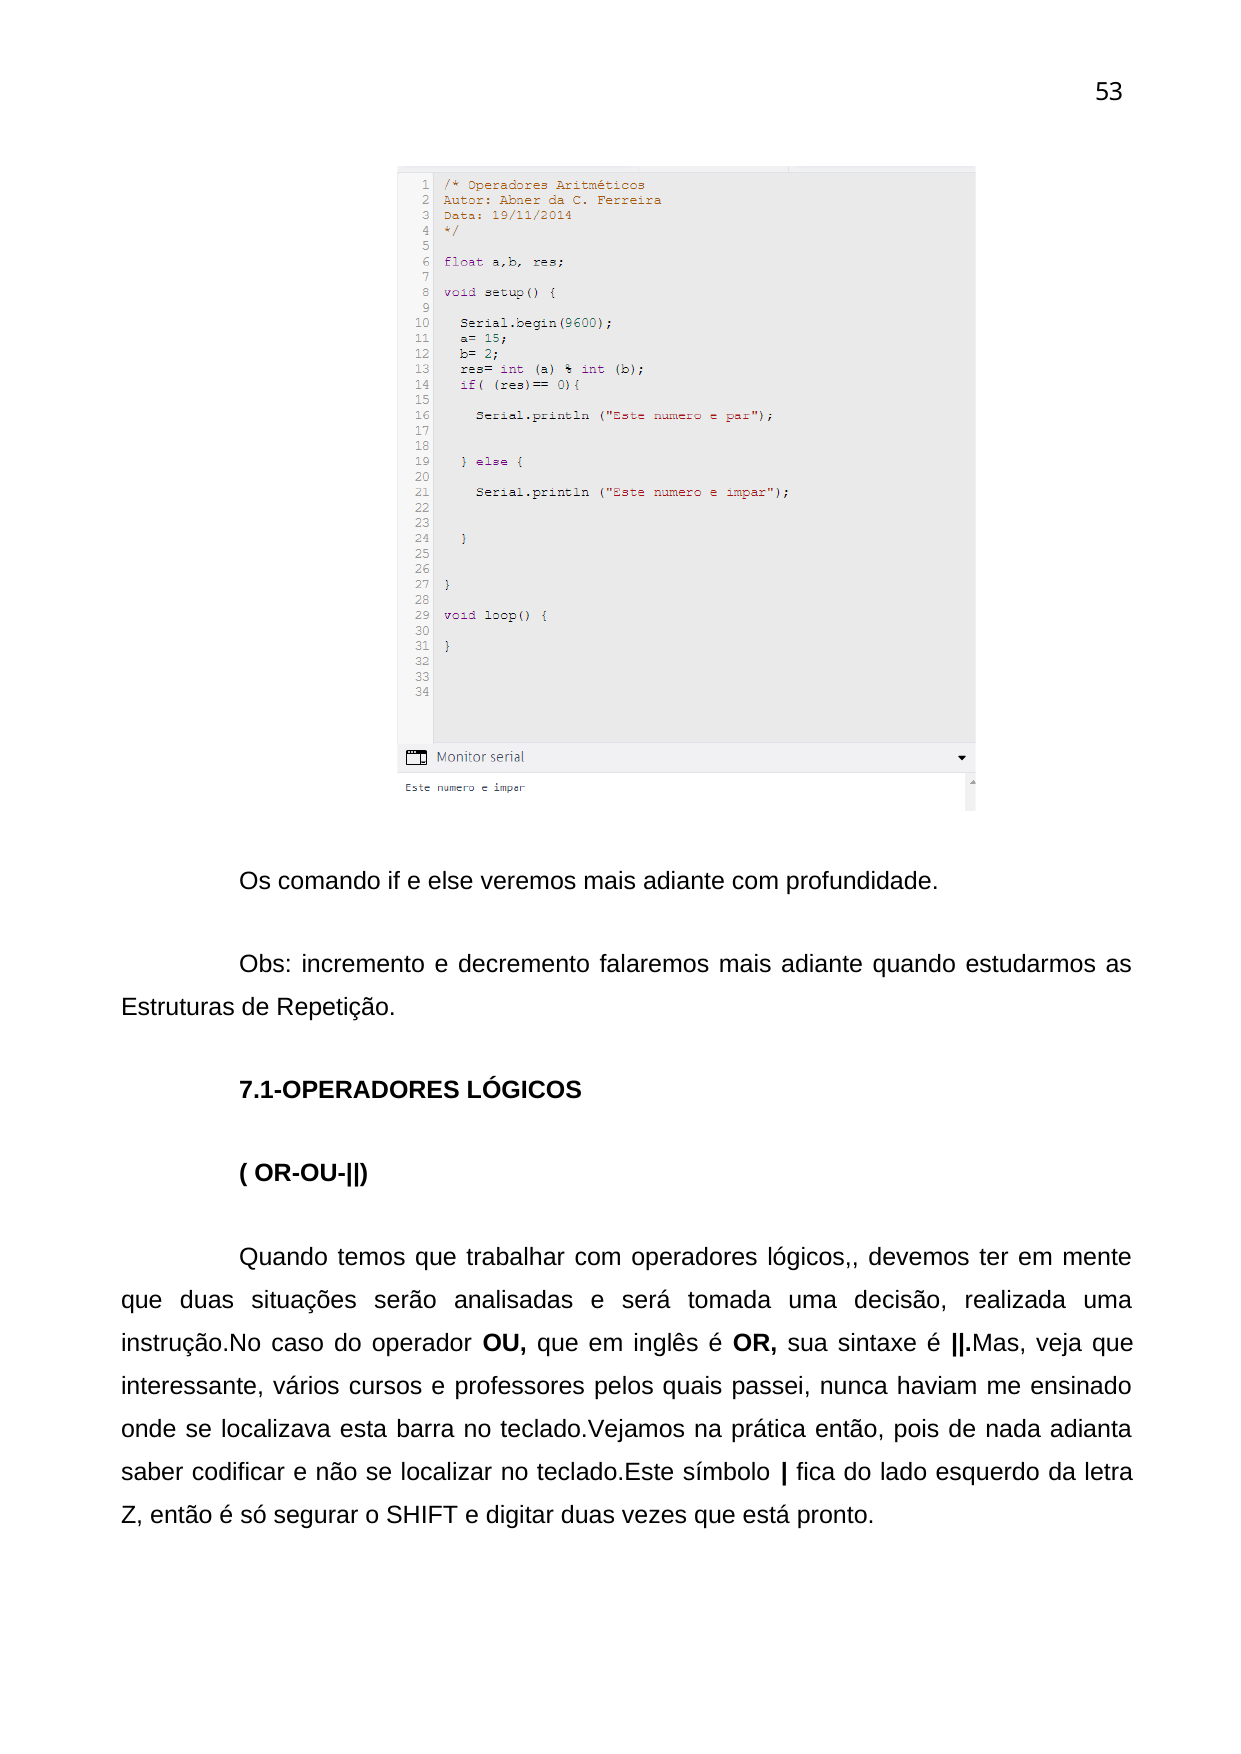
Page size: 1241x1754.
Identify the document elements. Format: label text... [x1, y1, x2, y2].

text Quando temos que trabalhar com operadores lógicos,, devemos ter em mente que duas situações serão analisadas e será tomada uma decisão, realizada uma instrução.No caso do operador OU, que em inglês é OR, sua sintaxe é ||.Mas, veja que interessante, vários cursos e professores pelos quais passei, nunca haviam me ensinado onde se localizava esta barra no teclado.Vejamos na prática então, pois de nada adianta saber codificar e não se localizar no teclado.Este símbolo | fica do lado esquerdo da letra Z, então é só segurar o SHIFT e digitar duas vezes que está pronto. [121, 1242, 1134, 1529]
text Os comando if e else veremos mais adiante com profundidade. [121, 866, 1134, 895]
text Obs: incremento e decremento falaremos mais adiante quando estudarmos as Estruturas de Repetição. [121, 949, 1134, 1021]
text ( OR-OU-||) [121, 1158, 1134, 1187]
text 7.1-OPERADORES LÓGICOS [121, 1075, 1134, 1104]
picture [397, 166, 976, 811]
